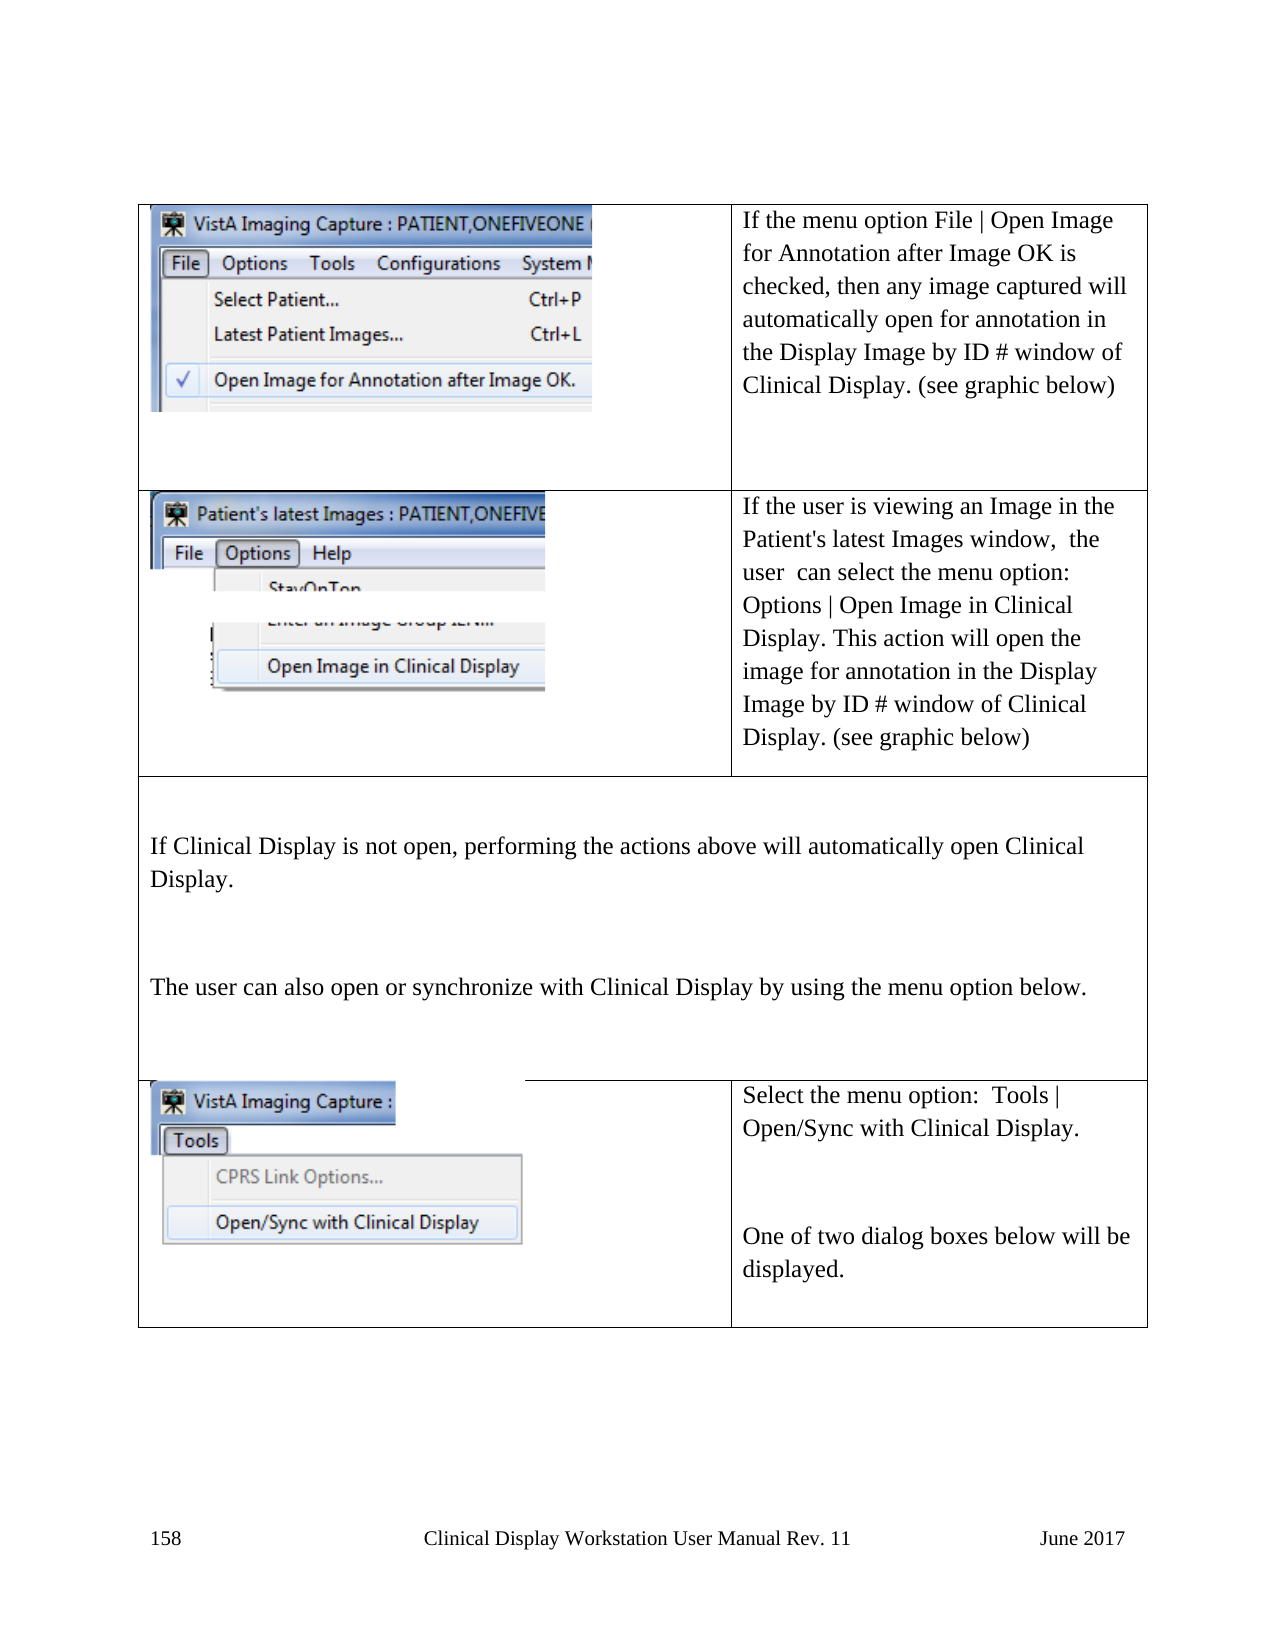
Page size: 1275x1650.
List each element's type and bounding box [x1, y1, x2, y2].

picture [150, 205, 593, 412]
picture [150, 491, 546, 695]
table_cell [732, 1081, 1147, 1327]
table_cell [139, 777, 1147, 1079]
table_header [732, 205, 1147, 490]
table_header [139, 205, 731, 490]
picture [150, 1080, 525, 1248]
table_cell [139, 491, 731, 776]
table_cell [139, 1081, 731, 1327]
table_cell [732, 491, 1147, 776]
